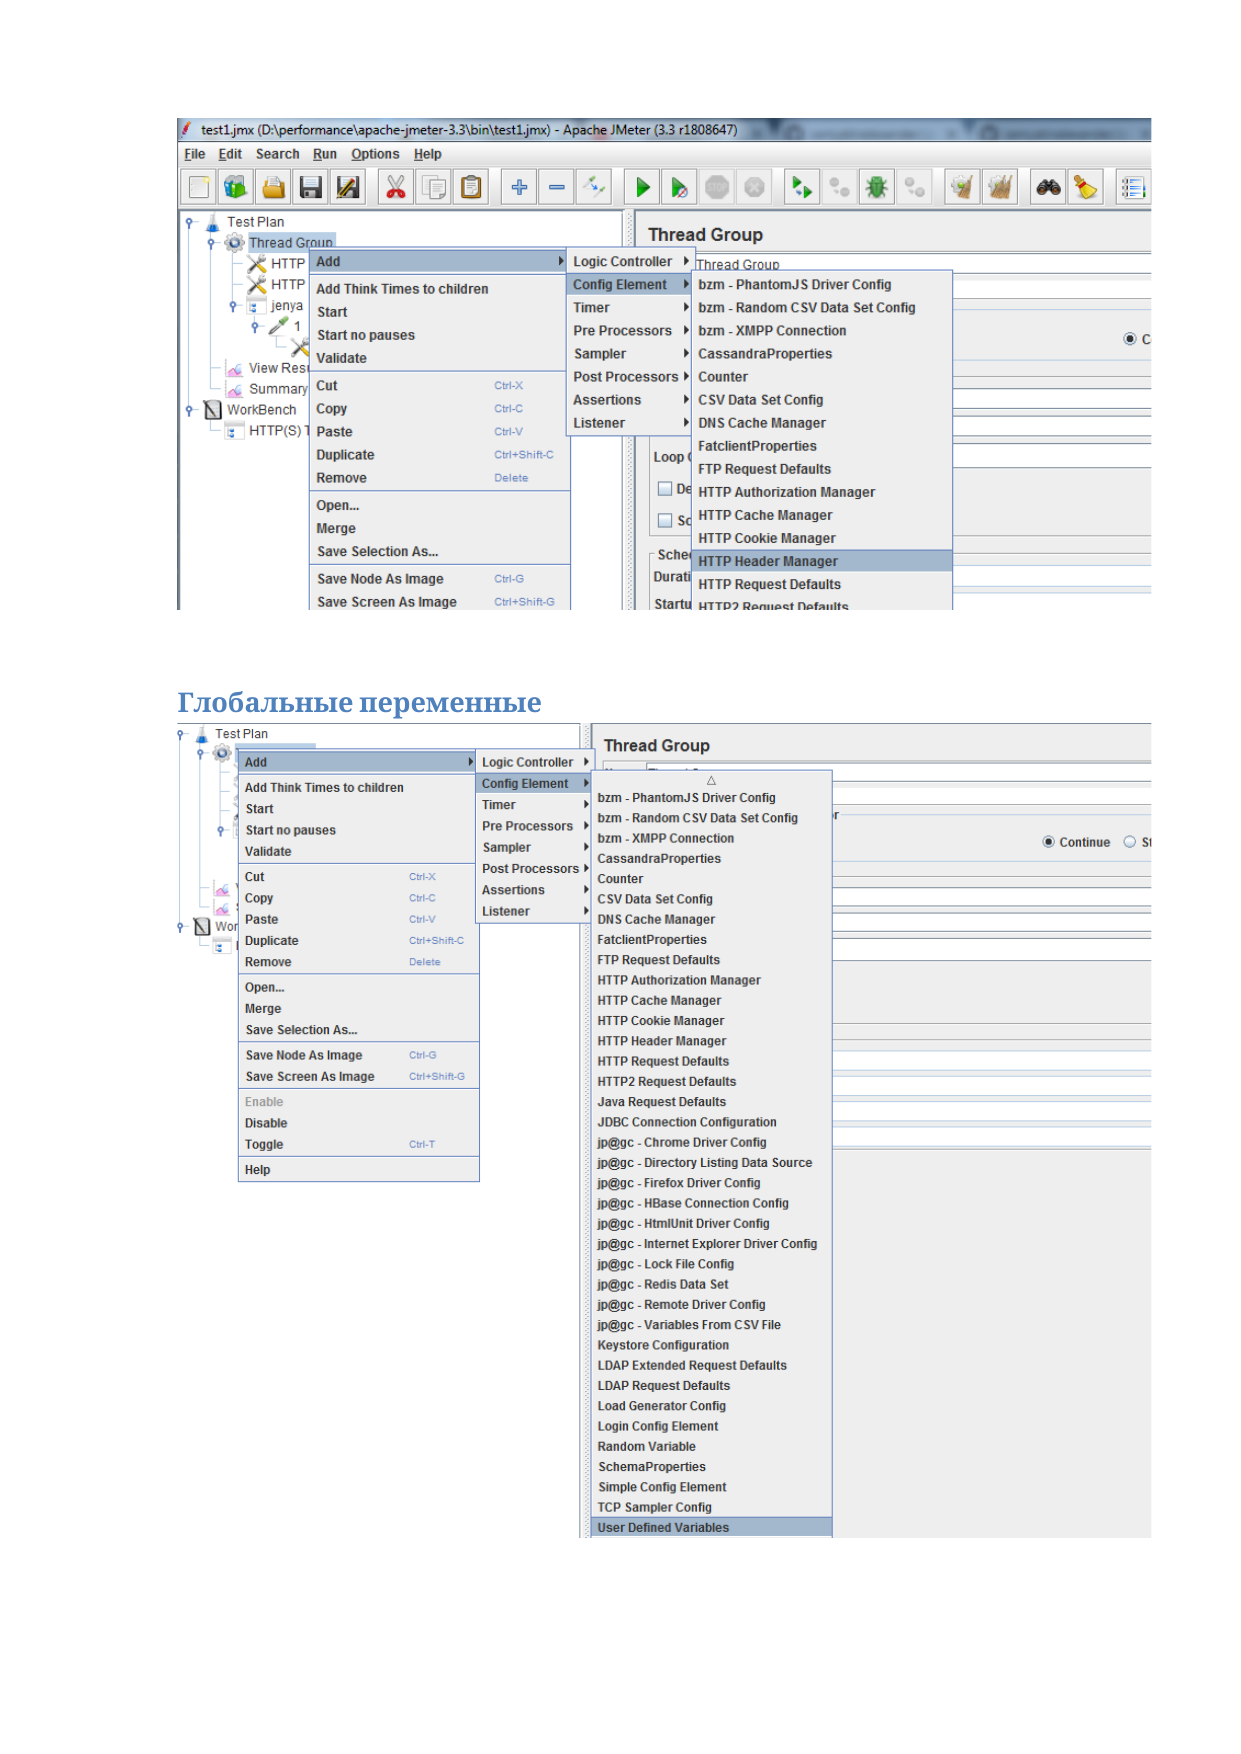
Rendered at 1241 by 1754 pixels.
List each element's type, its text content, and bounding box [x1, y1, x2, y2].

picture [177, 723, 1152, 1538]
picture [177, 118, 1152, 610]
subtitle Глобальные переменные [177, 688, 1152, 719]
